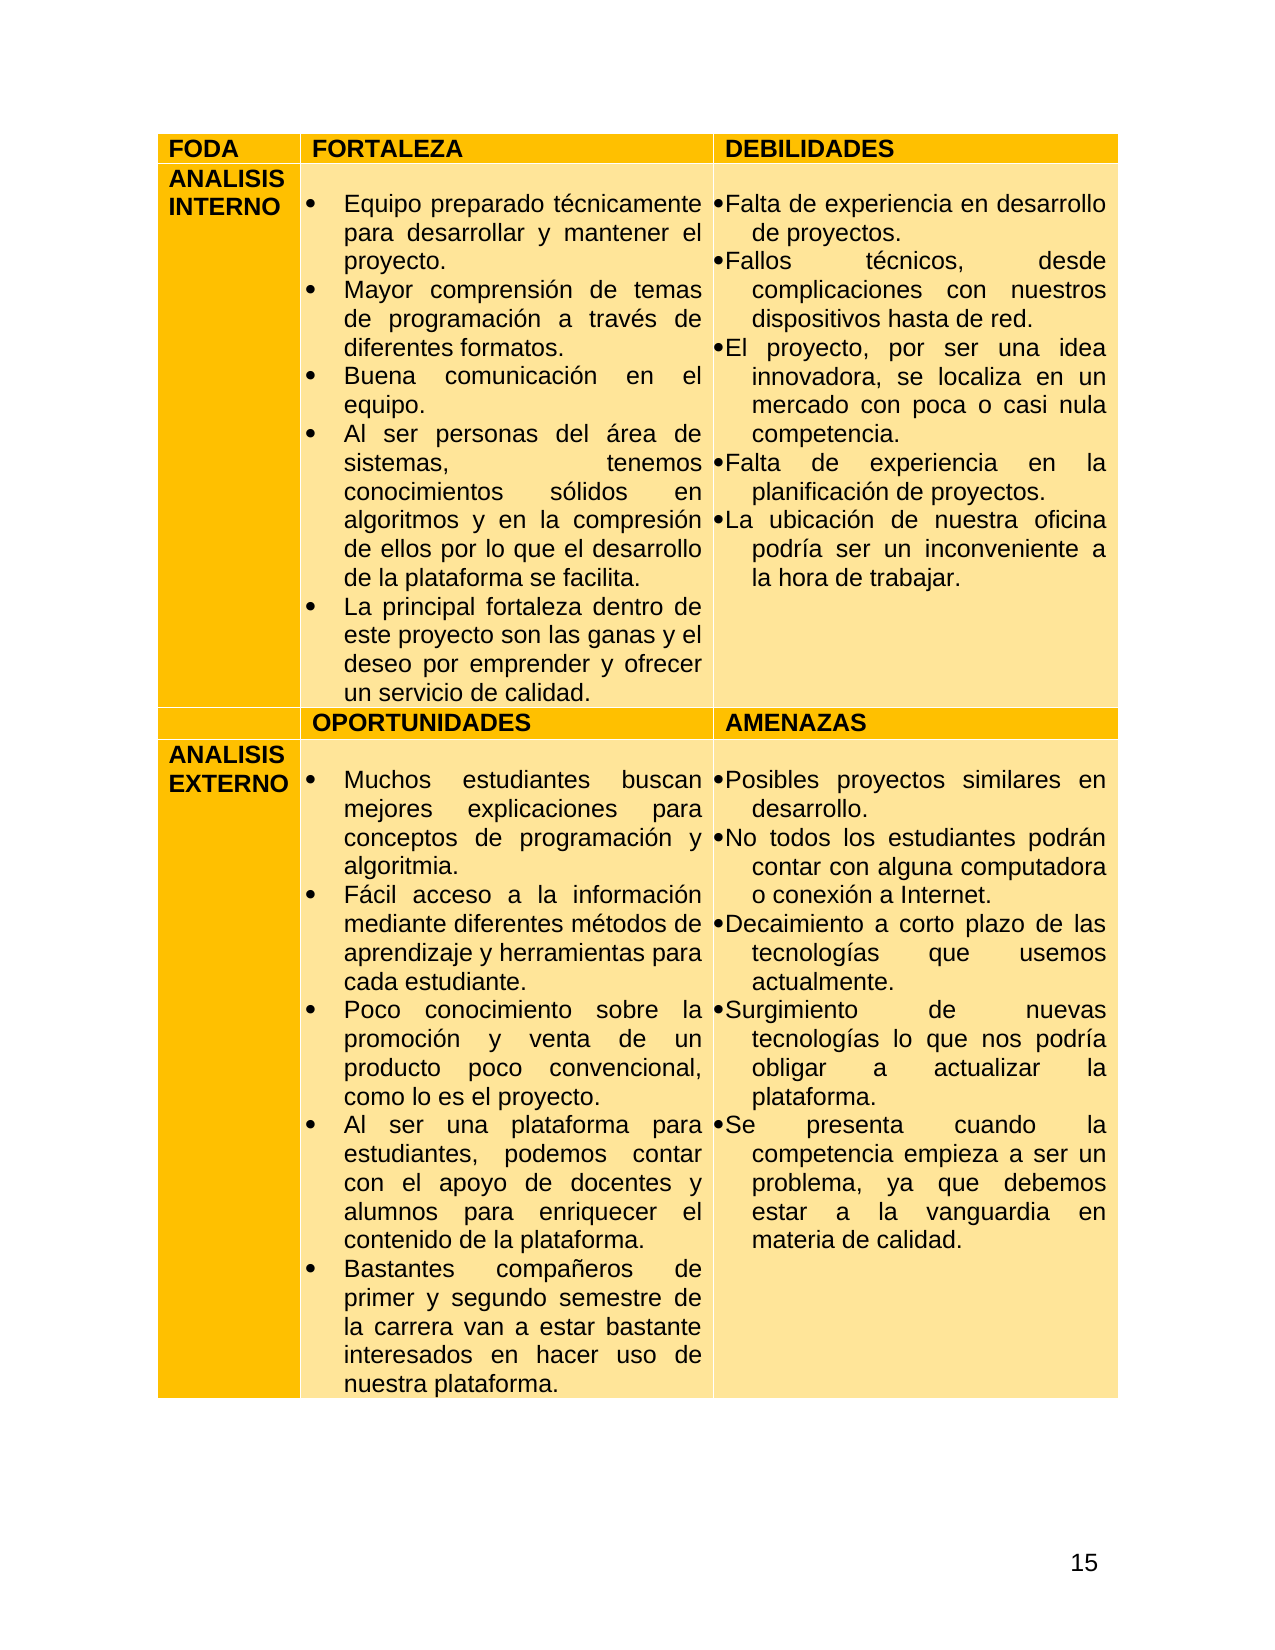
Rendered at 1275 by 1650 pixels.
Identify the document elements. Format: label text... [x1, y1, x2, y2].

table_cell Muchos estudiantes buscan mejores explicaciones para conceptos de programación y algoritmia. Fácil acceso a la información mediante diferentes métodos de aprendizaje y herramientas para cada estudiante. Poco conocimiento sobre la promoción y venta de un producto poco convencional, como lo es el proyecto. Al ser una plataforma para estudiantes, podemos contar con el apoyo de docentes y alumnos para enriquecer el contenido de la plataforma. Bastantes compañeros de primer y segundo semestre de la carrera van a estar bastante interesados en hacer uso de nuestra plataforma. [301, 740, 713, 1398]
table_cell Equipo preparado técnicamente para desarrollar y mantener el proyecto. Mayor comprensión de temas de programación a través de diferentes formatos. Buena comunicación en el equipo. Al ser personas del área de sistemas, tenemos conocimientos sólidos en algoritmos y en la compresión de ellos por lo que el desarrollo de la plataforma se facilita. La principal fortaleza dentro de este proyecto son las ganas y el deseo por emprender y ofrecer un servicio de calidad. [301, 164, 713, 707]
table_cell OPORTUNIDADES [301, 708, 713, 739]
table_header FODA [158, 134, 300, 163]
table_header FORTALEZA [301, 134, 713, 163]
table_cell ANALISIS INTERNO [158, 164, 300, 707]
table_header DEBILIDADES [714, 134, 1118, 163]
table_cell [158, 708, 300, 739]
table_cell AMENAZAS [714, 708, 1118, 739]
table_cell Falta de experiencia en desarrollo de proyectos. Fallos técnicos, desde complicaciones con nuestros dispositivos hasta de red. El proyecto, por ser una idea innovadora, se localiza en un mercado con poca o casi nula competencia. Falta de experiencia en la planificación de proyectos. La ubicación de nuestra oficina podría ser un inconveniente a la hora de trabajar. [714, 164, 1118, 707]
table_cell Posibles proyectos similares en desarrollo. No todos los estudiantes podrán contar con alguna computadora o conexión a Internet. Decaimiento a corto plazo de las tecnologías que usemos actualmente. Surgimiento de nuevas tecnologías lo que nos podría obligar a actualizar la plataforma. Se presenta cuando la competencia empieza a ser un problema, ya que debemos estar a la vanguardia en materia de calidad. [714, 740, 1118, 1398]
table_cell ANALISIS EXTERNO [158, 740, 300, 1398]
